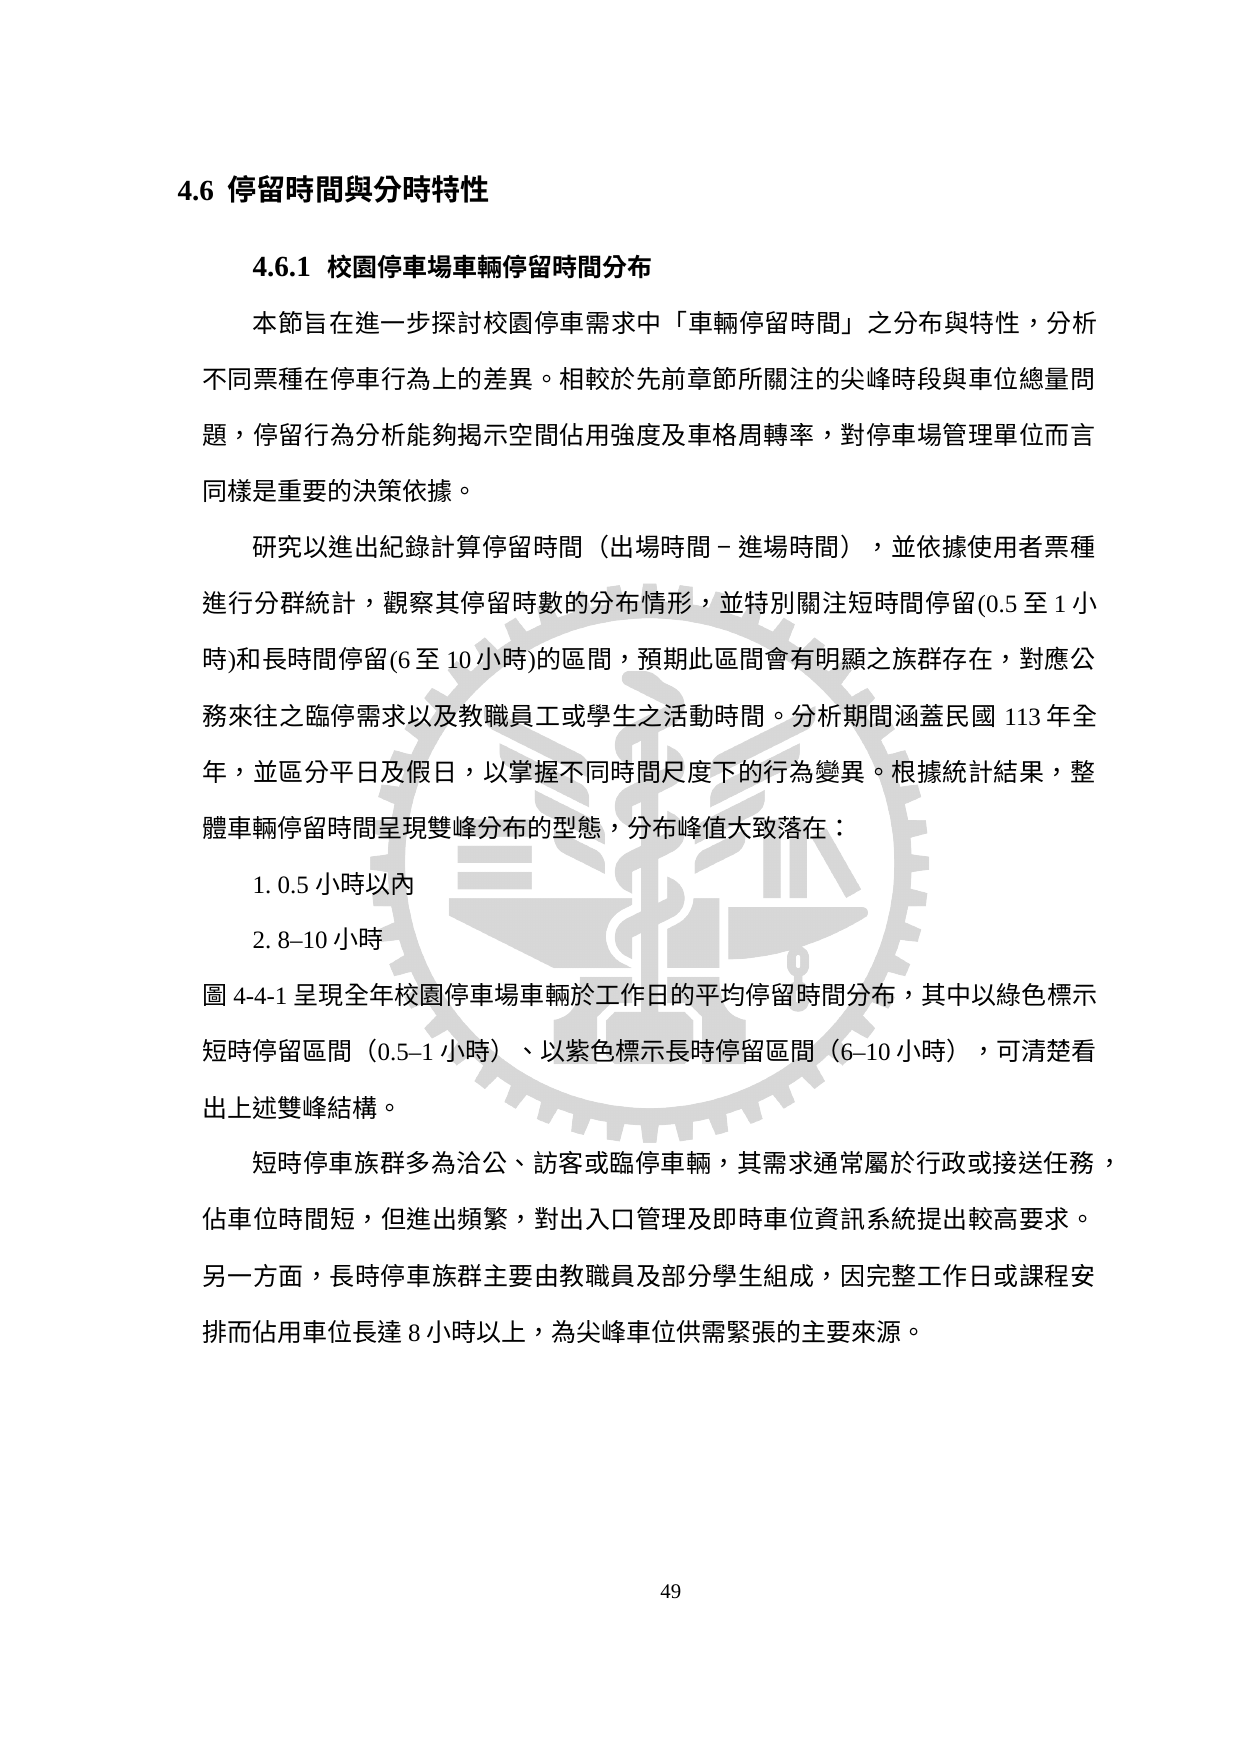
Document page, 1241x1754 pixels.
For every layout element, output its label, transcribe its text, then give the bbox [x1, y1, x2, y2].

text 本節旨在進一步探討校園停車需求中「車輛停留時間」之分布與特性，分析不同票種在停車行為上的差異。相較於先前章節所關注的尖峰時段與車位總量問題，停留行為分析能夠揭示空間佔用強度及車格周轉率，對停車場管理單位而言同樣是重要的決策依據。 [202, 302, 1097, 509]
subtitle 校園停車場車輛停留時間分布 [202, 247, 1097, 284]
text 1. 0.5 小時以內 [202, 864, 1097, 901]
text 2. 8–10 小時 [202, 919, 1097, 957]
text 研究以進出紀錄計算停留時間（出場時間 − 進場時間），並依據使用者票種進行分群統計，觀察其停留時數的分布情形，並特別關注短時間停留(0.5至1小時)和長時間停留(6至10小時)的區間，預期此區間會有明顯之族群存在，對應公務來往之臨停需求以及教職員工或學生之活動時間。分析期間涵蓋民國113年全年，並區分平日及假日，以掌握不同時間尺度下的行為變異。根據統計結果，整體車輛停留時間呈現雙峰分布的型態，分布峰值大致落在： [202, 527, 1097, 846]
subtitle 停留時間與分時特性 [177, 151, 1097, 226]
text 短時停車族群多為洽公、訪客或臨停車輛，其需求通常屬於行政或接送任務，佔車位時間短，但進出頻繁，對出入口管理及即時車位資訊系統提出較高要求。另一方面，長時停車族群主要由教職員及部分學生組成，因完整工作日或課程安排而佔用車位長達 8 小時以上，為尖峰車位供需緊張的主要來源。 [202, 1143, 1097, 1349]
text 圖 4-4-1 呈現全年校園停車場車輛於工作日的平均停留時間分布，其中以綠色標示短時停留區間（0.5–1 小時）、以紫色標示長時停留區間（6–10 小時），可清楚看出上述雙峰結構。 [202, 975, 1097, 1125]
